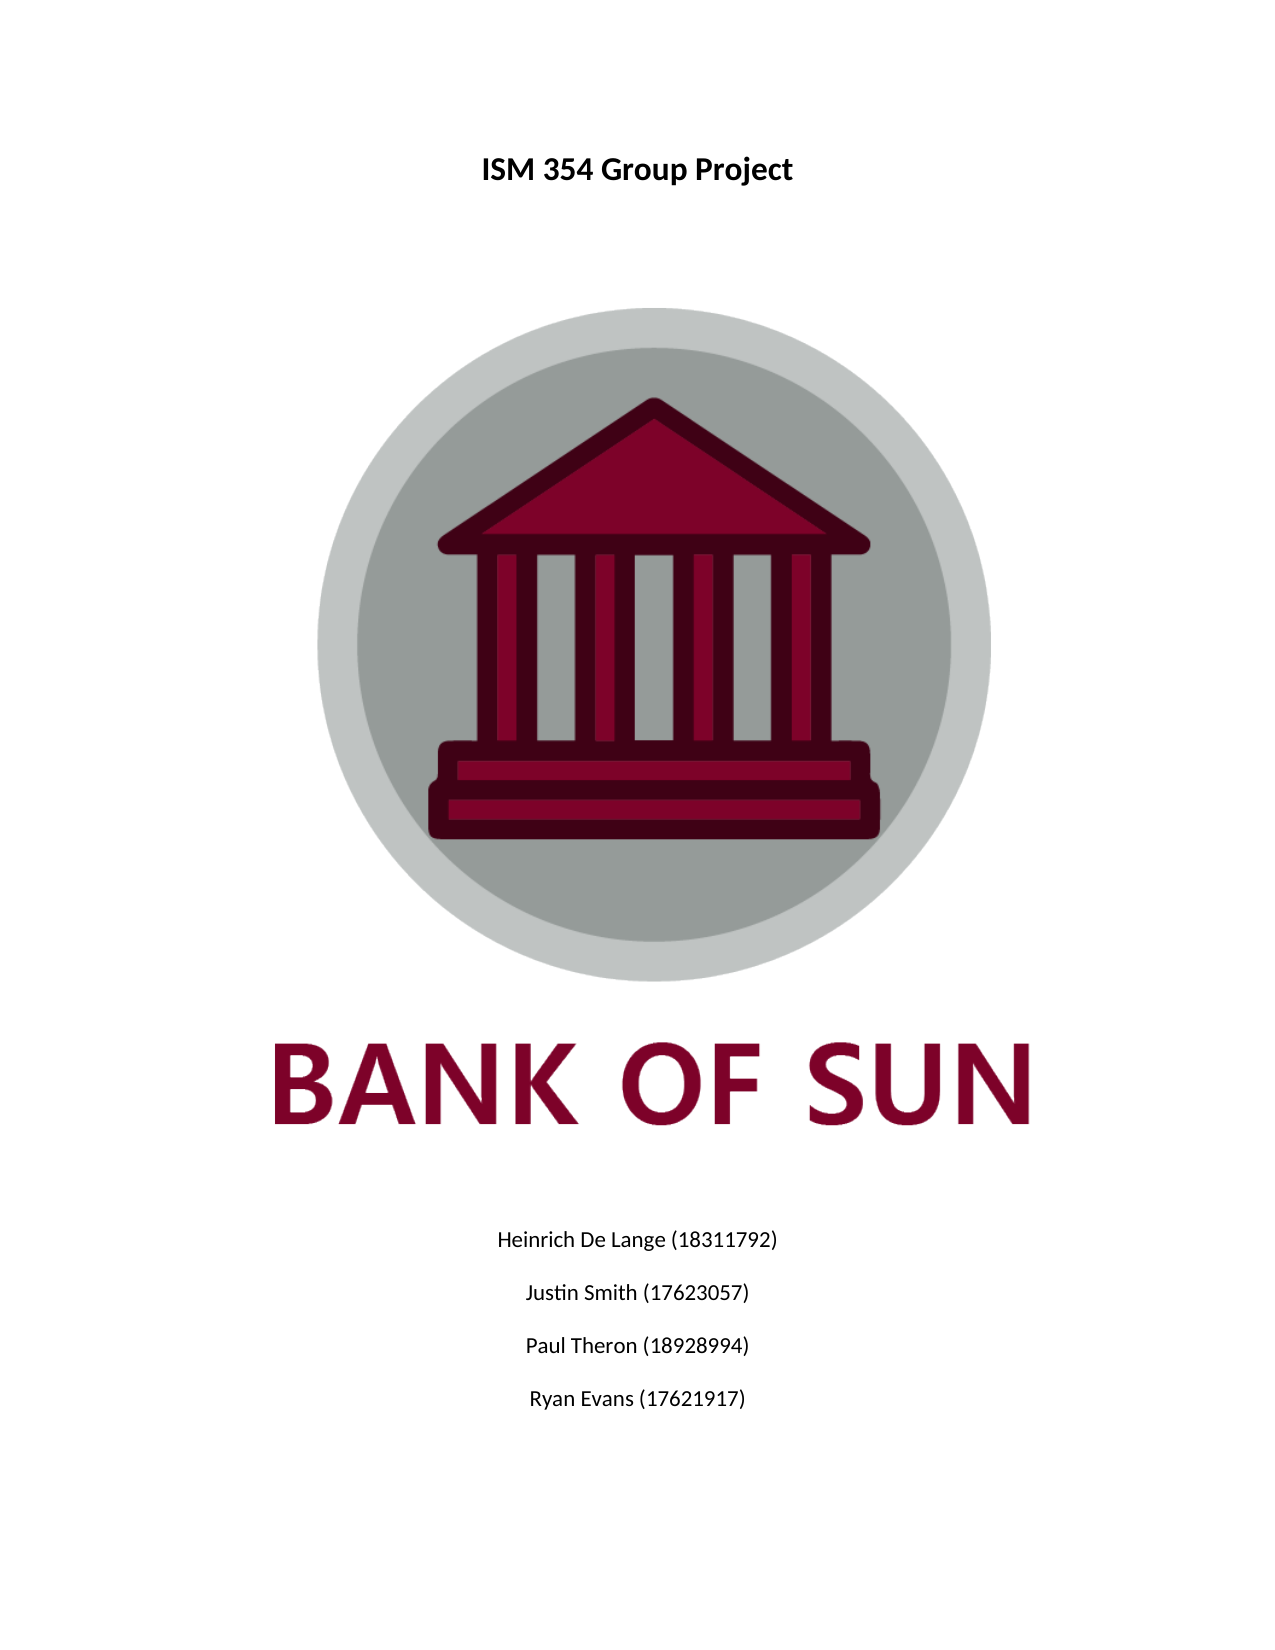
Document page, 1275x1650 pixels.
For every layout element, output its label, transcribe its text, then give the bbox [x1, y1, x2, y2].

text ISM 354 Group Project [148, 148, 1127, 188]
picture [147, 215, 1153, 1221]
text Heinrich De Lange (18311792) [148, 1221, 1127, 1253]
text Ryan Evans (17621917) [148, 1384, 1127, 1412]
text Justin Smith (17623057) [148, 1278, 1127, 1306]
text Paul Theron (18928994) [148, 1331, 1127, 1359]
